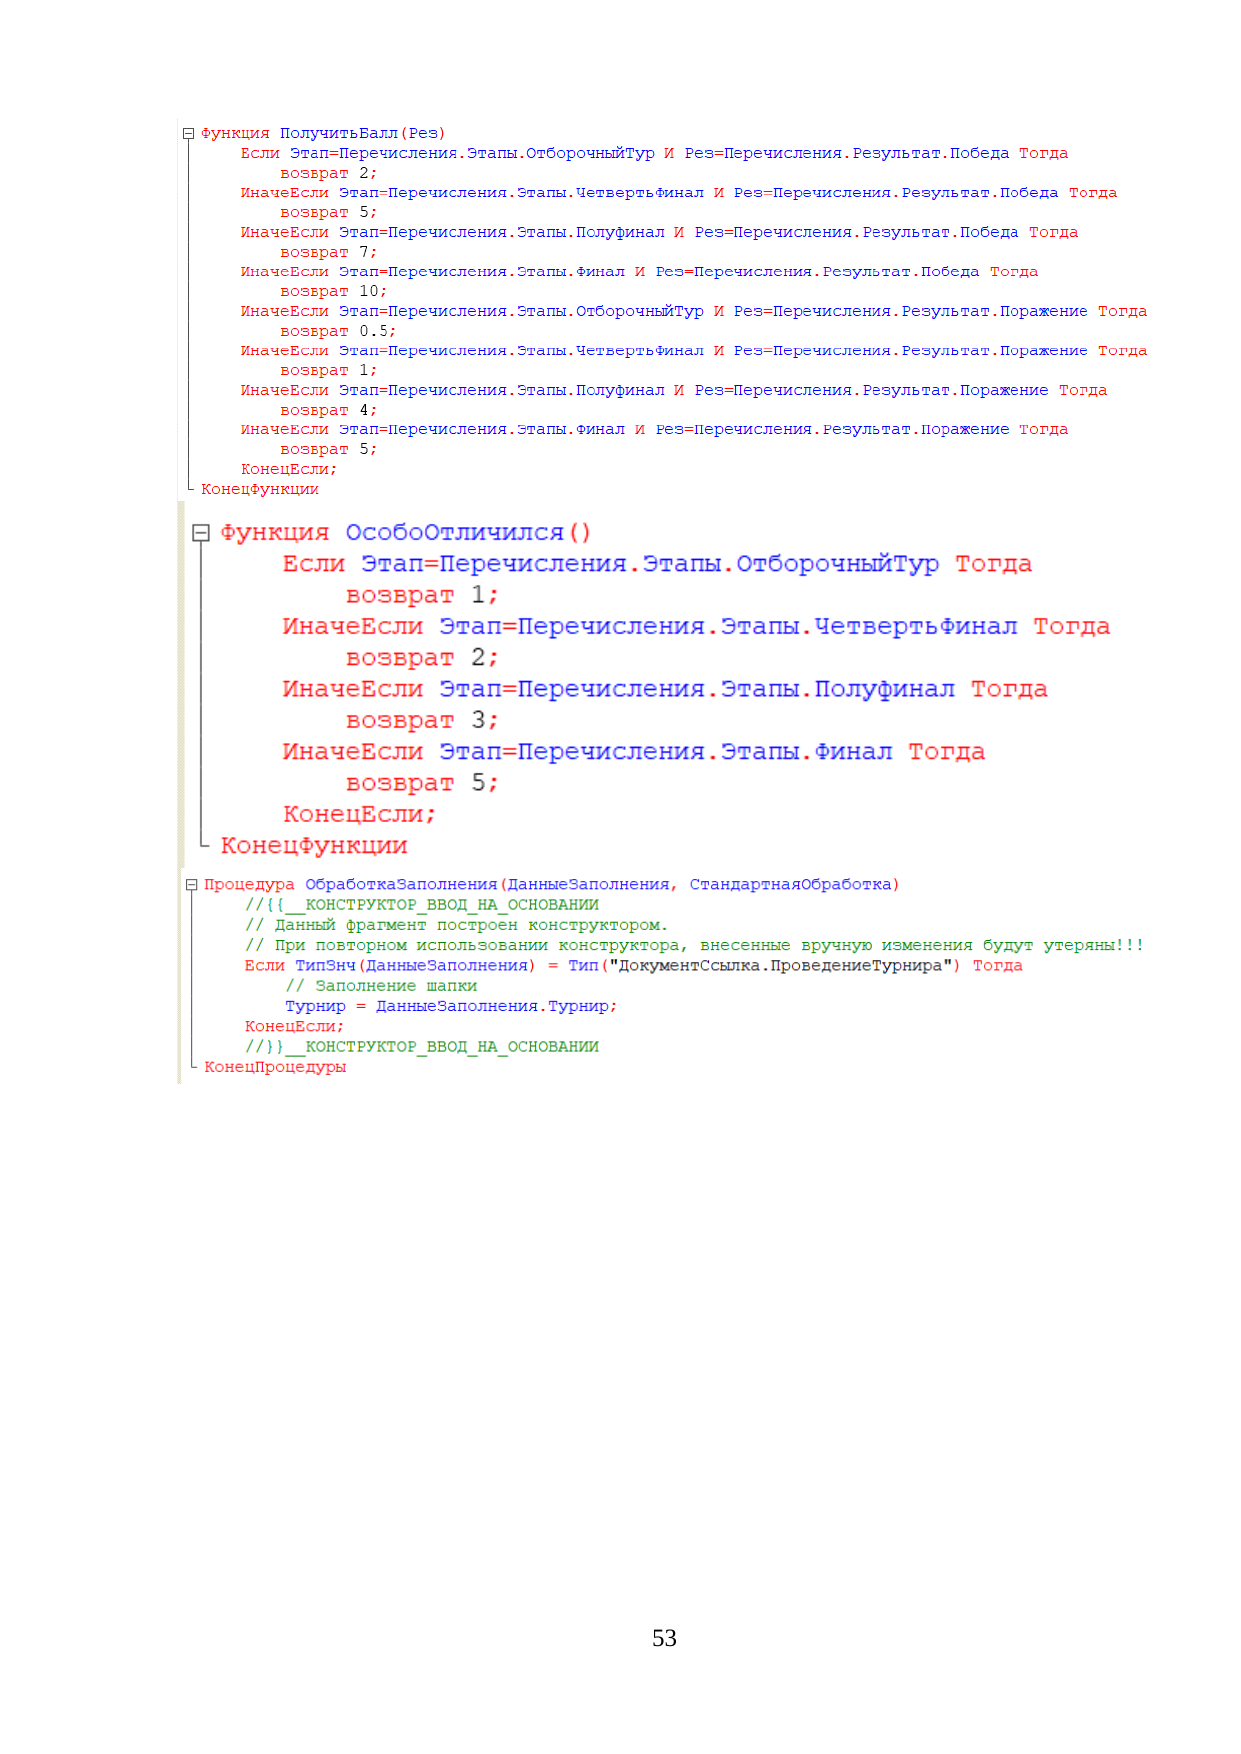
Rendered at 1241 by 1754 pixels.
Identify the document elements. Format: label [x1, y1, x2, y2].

picture [177, 118, 1152, 1084]
